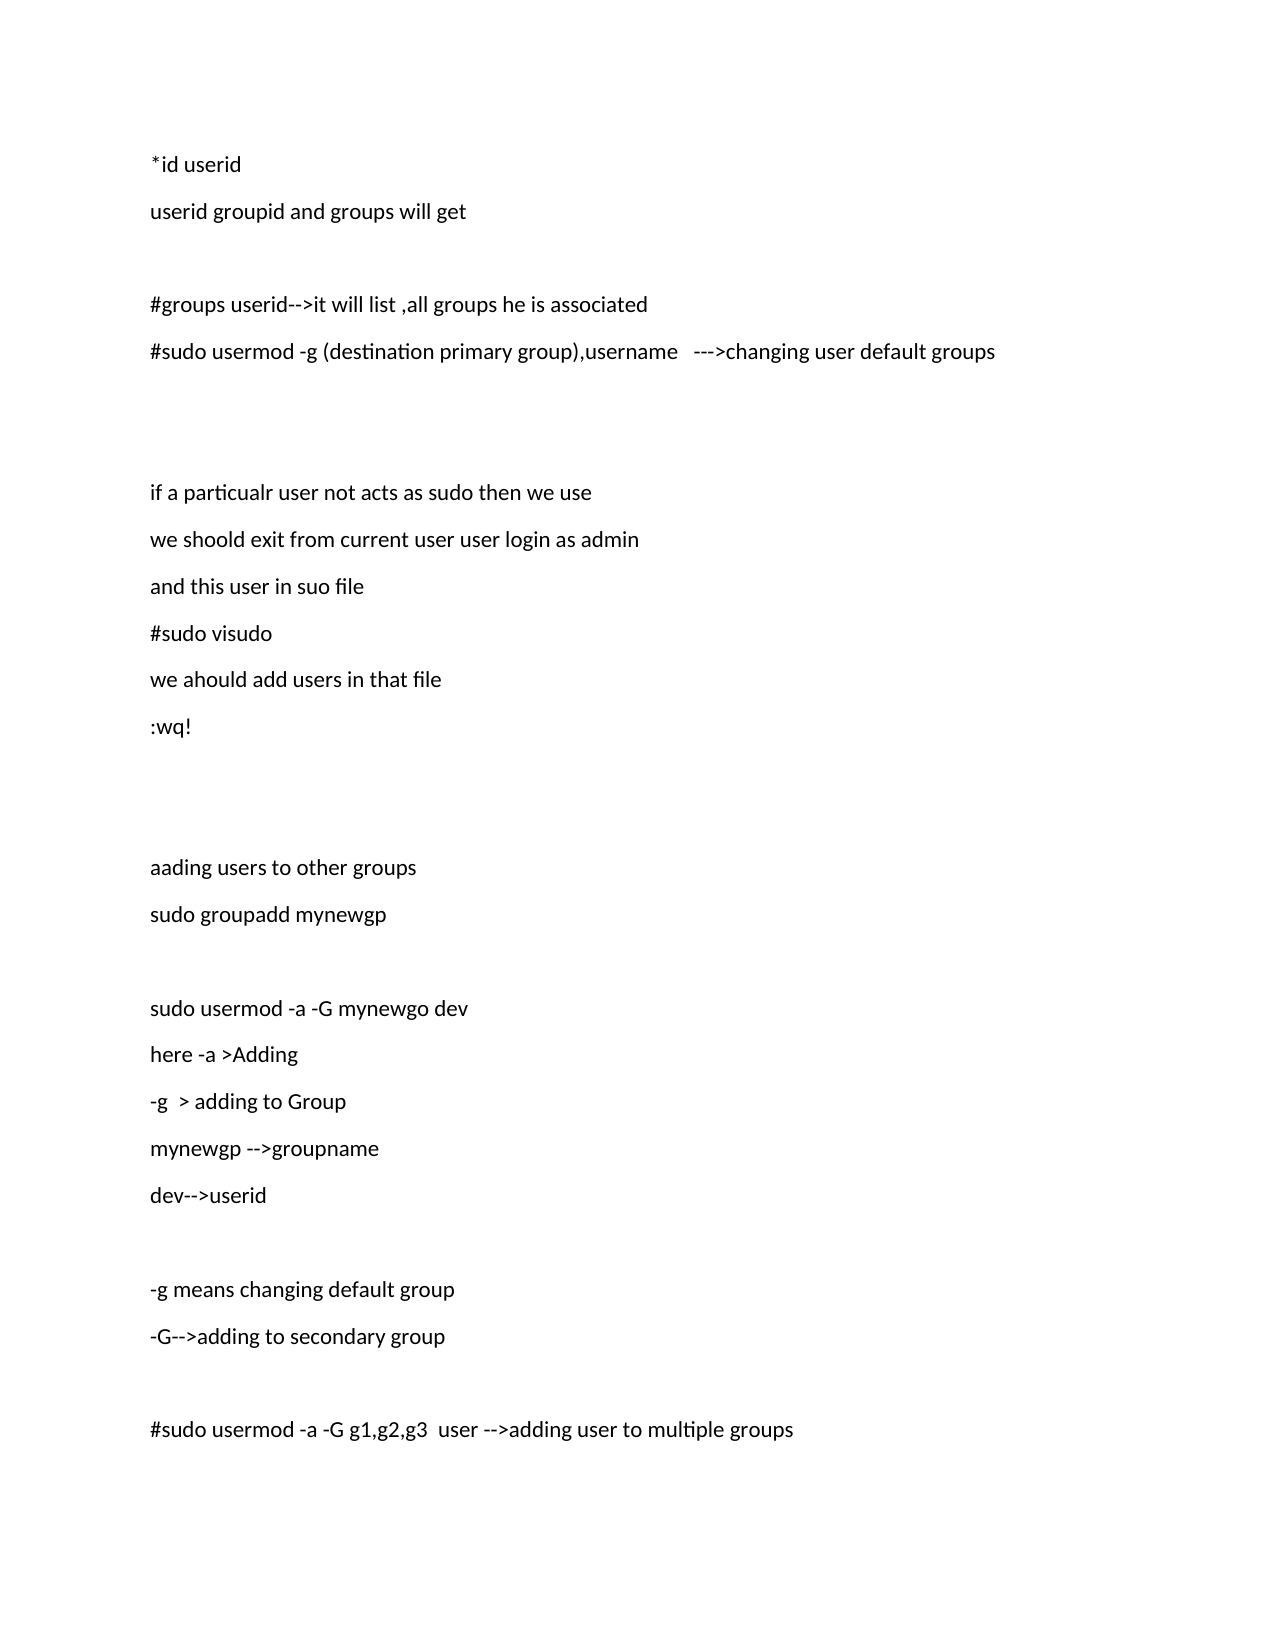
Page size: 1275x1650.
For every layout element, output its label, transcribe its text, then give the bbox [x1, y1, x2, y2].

text -g means changing default group [150, 1275, 1125, 1303]
text we shoold exit from current user user login as admin [150, 525, 1125, 553]
text dev-->userid [150, 1181, 1125, 1209]
text #sudo visudo [150, 619, 1125, 647]
text sudo usermod -a -G mynewgo dev [150, 994, 1125, 1022]
text -G-->adding to secondary group [150, 1322, 1125, 1350]
text here -a >Adding [150, 1041, 1125, 1069]
text #sudo usermod -a -G g1,g2,g3 user -->adding user to multiple groups [150, 1416, 1125, 1444]
text *id userid [150, 150, 1125, 178]
text we ahould add users in that file [150, 666, 1125, 694]
text mynewgp -->groupname [150, 1134, 1125, 1162]
text aading users to other groups [150, 853, 1125, 881]
text if a particualr user not acts as sudo then we use [150, 478, 1125, 506]
text sudo groupadd mynewgp [150, 900, 1125, 928]
text :wq! [150, 712, 1125, 741]
text userid groupid and groups will get [150, 197, 1125, 225]
text and this user in suo file [150, 572, 1125, 600]
text #groups userid-->it will list ,all groups he is associated [150, 291, 1125, 319]
text -g > adding to Group [150, 1087, 1125, 1116]
text #sudo usermod -g (destination primary group),username --->changing user default groups [150, 337, 1125, 366]
